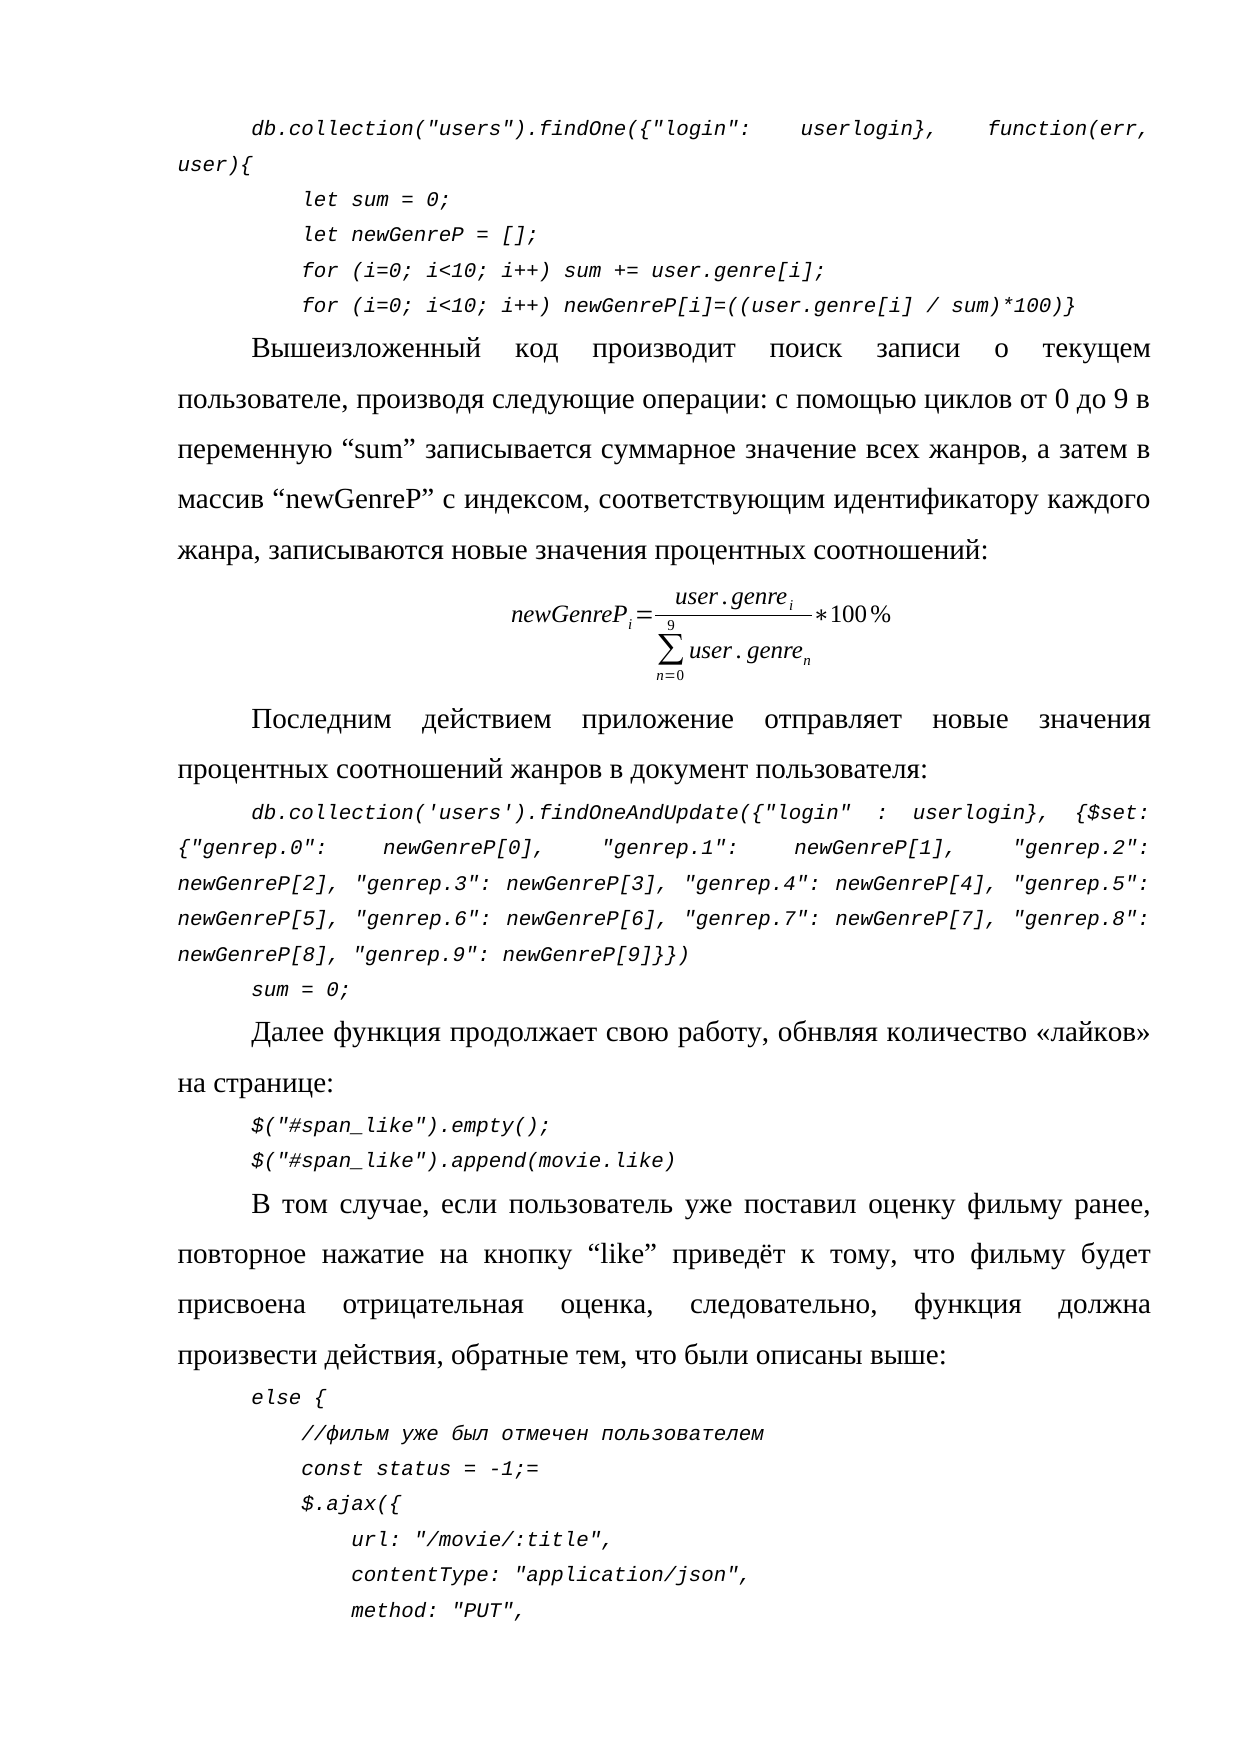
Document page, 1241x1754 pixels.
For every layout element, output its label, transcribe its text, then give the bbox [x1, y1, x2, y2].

text Вышеизложенный код производит поиск записи о текущем пользователе, производя следующие операции: с помощью циклов от 0 до 9 в переменную “sum” записывается суммарное значение всех жанров, а затем в массив “newGenreP” с индексом, соответствующим идентификатору каждого жанра, записываются новые значения процентных соотношений: [177, 331, 1152, 565]
text В том случае, если пользователь уже поставил оценку фильму ранее, повторное нажатие на кнопку “like” приведёт к тому, что фильму будет присвоена отрицательная оценка, следовательно, функция должна произвести действия, обратные тем, что были описаны выше: [177, 1186, 1152, 1370]
text $("#span_like").empty(); [177, 1115, 1152, 1139]
text db.collection('users').findOneAndUpdate({"login" : userlogin}, {$set: {"genrep.0": newGenreP[0], "genrep.1": newGenreP[1], "genrep.2": newGenreP[2], "genrep.3": newGenreP[3], "genrep.4": newGenreP[4], "genrep.5": newGenreP[5], "genrep.6": newGenreP[6], "genrep.7": newGenreP[7], "genrep.8": newGenreP[8], "genrep.9": newGenreP[9]}}) [177, 802, 1152, 967]
text $.ajax({ [177, 1493, 1152, 1517]
text let sum = 0; [177, 189, 1152, 213]
text Далее функция продолжает свою работу, обнвляя количество «лайков» на странице: [177, 1014, 1152, 1098]
text //фильм уже был отмечен пользователем [177, 1422, 1152, 1446]
text url: "/movie/:title", [177, 1529, 1152, 1552]
text $("#span_like").append(movie.like) [177, 1150, 1152, 1174]
text Последним действием приложение отправляет новые значения процентных соотношений жанров в документ пользователя: [177, 701, 1152, 785]
text method: "PUT", [177, 1599, 1152, 1623]
text for (i=0; i<10; i++) sum += user.genre[i]; [177, 260, 1152, 283]
text for (i=0; i<10; i++) newGenreP[i]=((user.genre[i] / sum)*100)} [177, 295, 1152, 319]
text let newGenreP = []; [177, 224, 1152, 248]
text contentType: "application/json", [177, 1564, 1152, 1588]
text sum = 0; [177, 979, 1152, 1003]
text db.collection("users").findOne({"login": userlogin}, function(err, user){ [177, 118, 1152, 177]
text else { [177, 1387, 1152, 1411]
text const status = -1;= [177, 1458, 1152, 1482]
